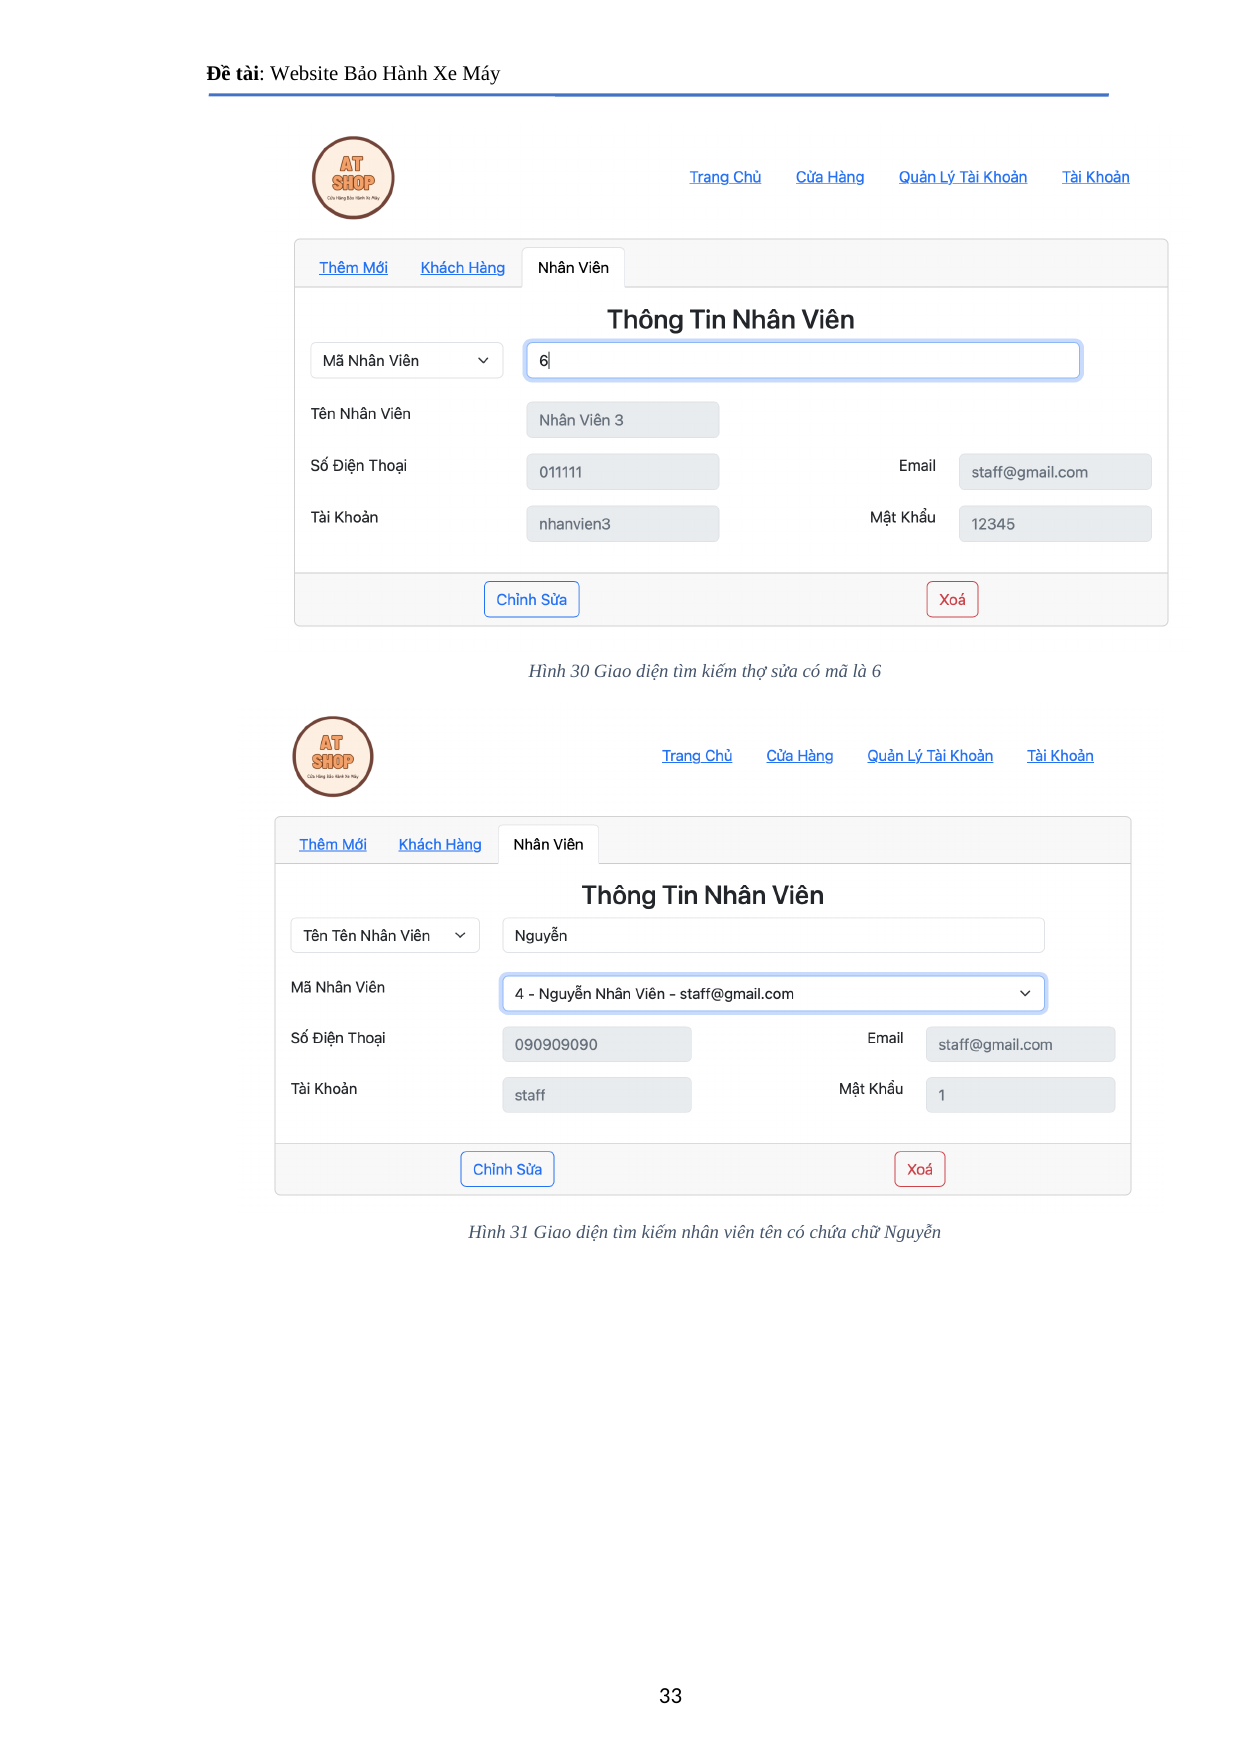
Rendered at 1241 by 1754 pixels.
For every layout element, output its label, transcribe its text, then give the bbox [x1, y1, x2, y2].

picture [265, 123, 1194, 652]
picture [235, 702, 1164, 1213]
